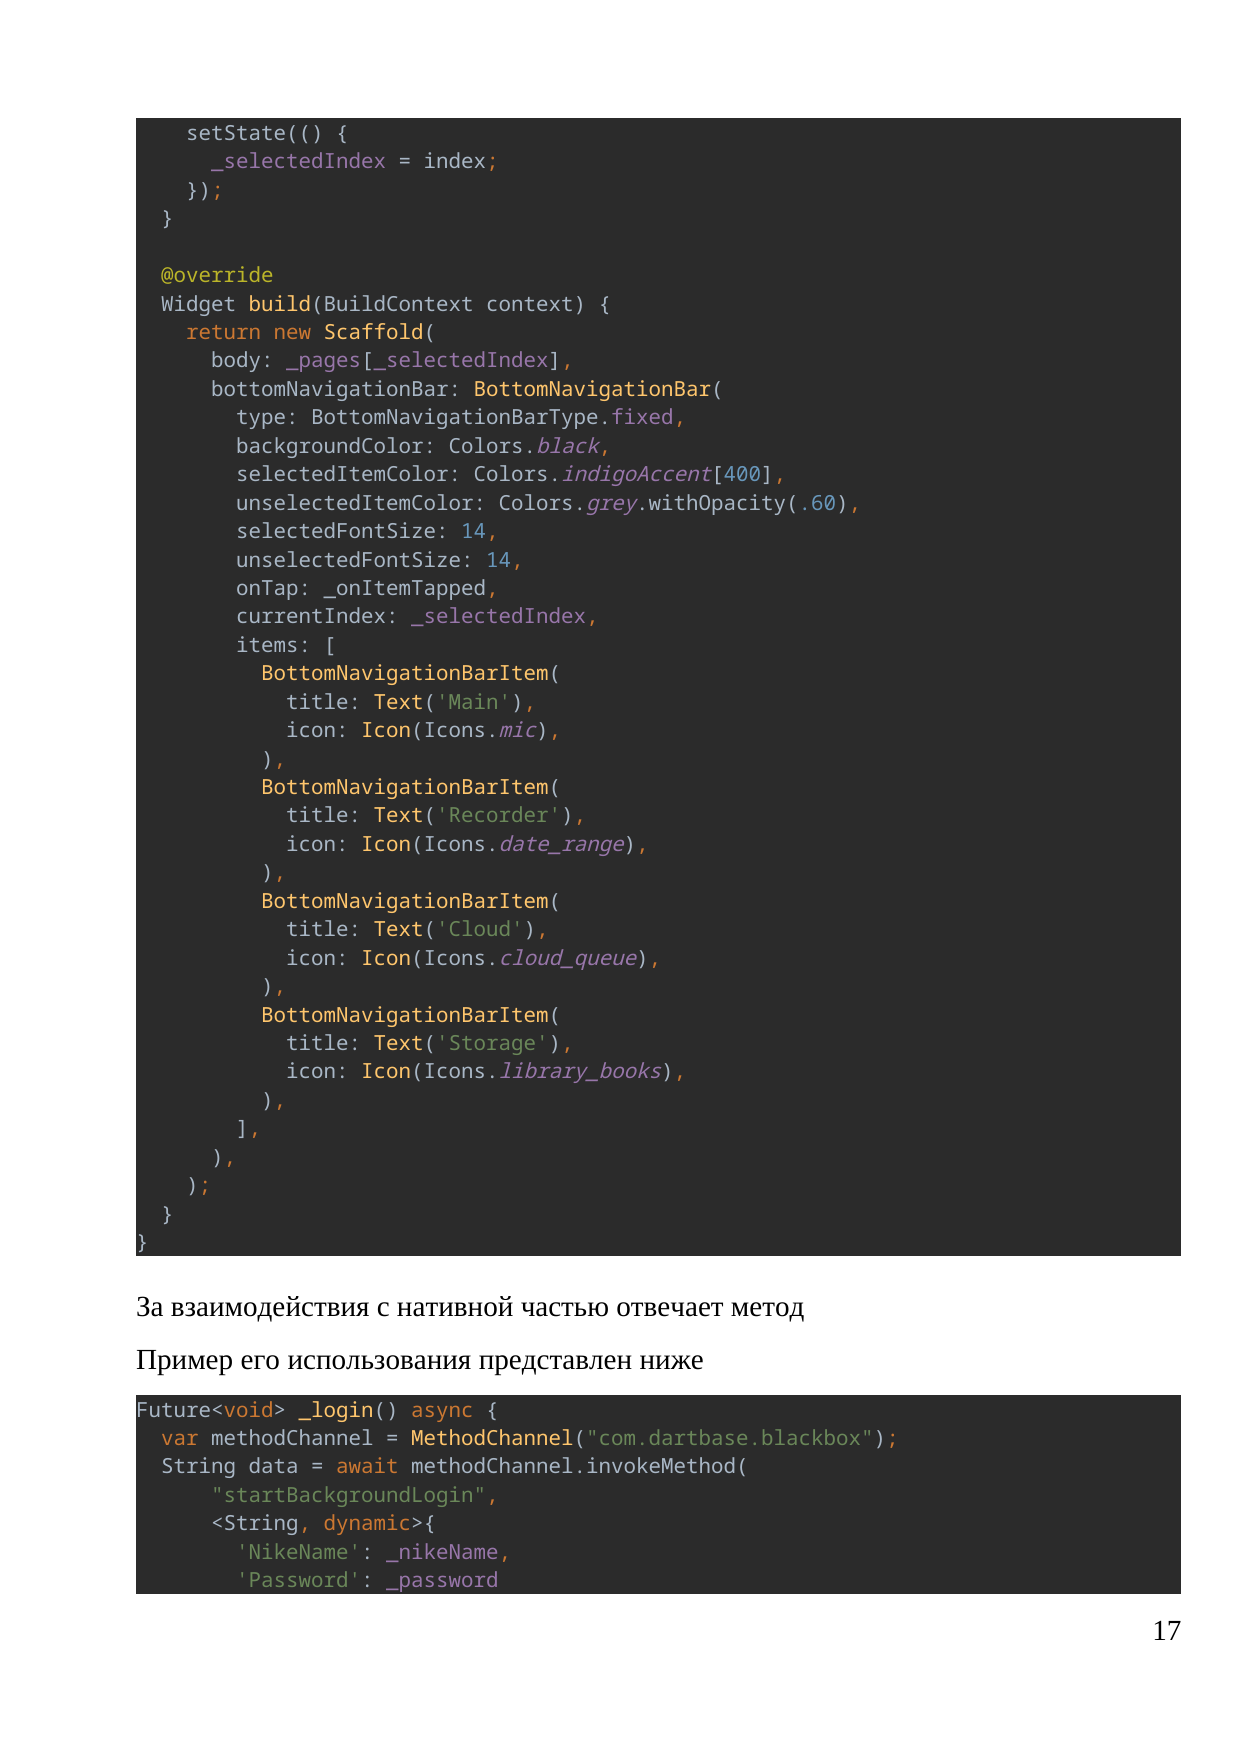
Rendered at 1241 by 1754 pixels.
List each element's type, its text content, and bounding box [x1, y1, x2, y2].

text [136, 118, 1181, 1256]
text За взаимодействия с нативной частью отвечает метод [136, 1289, 1181, 1323]
text Пример его использования представлен ниже [136, 1342, 1181, 1376]
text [136, 1395, 1181, 1594]
